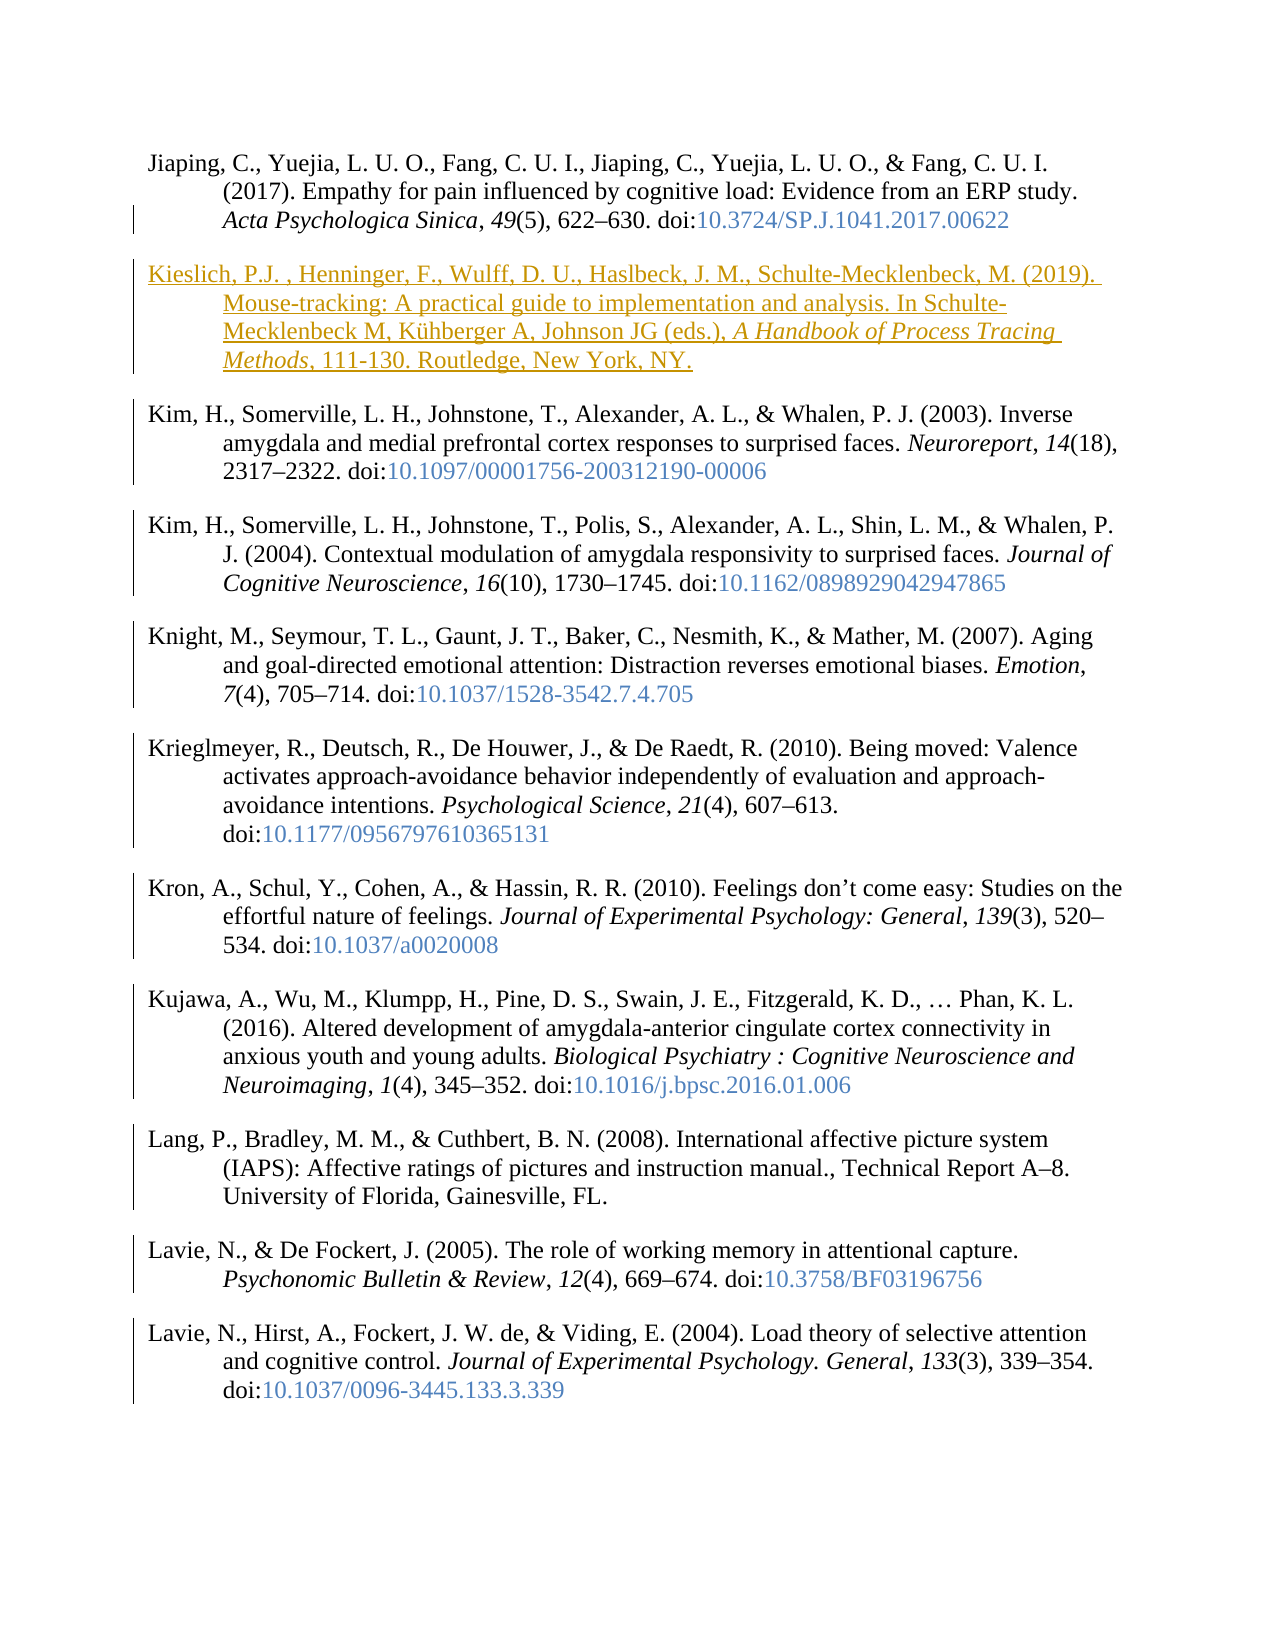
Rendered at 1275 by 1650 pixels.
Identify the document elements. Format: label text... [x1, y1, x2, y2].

text Kim, H., Somerville, L. H., Johnstone, T., Polis, S., Alexander, A. L., Shin, L. M., & Whalen, P. J. (2004). Contextual modulation of amygdala responsivity to surprised faces. Journal of Cognitive Neuroscience, 16(10), 1730–1745. doi:10.1162/0898929042947865 [148, 510, 1127, 596]
text Lavie, N., Hirst, A., Fockert, J. W. de, & Viding, E. (2004). Load theory of selective attention and cognitive control. Journal of Experimental Psychology. General, 133(3), 339–354. doi:10.1037/0096-3445.133.3.339 [148, 1318, 1127, 1404]
text Lang, P., Bradley, M. M., & Cuthbert, B. N. (2008). International affective picture system (IAPS): Affective ratings of pictures and instruction manual., Technical Report A–8. University of Florida, Gainesville, FL. [148, 1124, 1127, 1210]
text Knight, M., Seymour, T. L., Gaunt, J. T., Baker, C., Nesmith, K., & Mather, M. (2007). Aging and goal-directed emotional attention: Distraction reverses emotional biases. Emotion, 7(4), 705–714. doi:10.1037/1528-3542.7.4.705 [148, 621, 1127, 708]
text Lavie, N., & De Fockert, J. (2005). The role of working memory in attentional capture. Psychonomic Bulletin & Review, 12(4), 669–674. doi:10.3758/BF03196756 [148, 1235, 1127, 1293]
text Krieglmeyer, R., Deutsch, R., De Houwer, J., & De Raedt, R. (2010). Being moved: Valence activates approach-avoidance behavior independently of evaluation and approach-avoidance intentions. Psychological Science, 21(4), 607–613. doi:10.1177/0956797610365131 [148, 733, 1127, 848]
text Jiaping, C., Yuejia, L. U. O., Fang, C. U. I., Jiaping, C., Yuejia, L. U. O., & Fang, C. U. I. (2017). Empathy for pain influenced by cognitive load: Evidence from an ERP study. Acta Psychologica Sinica, 49(5), 622–630. doi:10.3724/SP.J.1041.2017.00622 [148, 148, 1127, 234]
text Kim, H., Somerville, L. H., Johnstone, T., Alexander, A. L., & Whalen, P. J. (2003). Inverse amygdala and medial prefrontal cortex responses to surprised faces. Neuroreport, 14(18), 2317–2322. doi:10.1097/00001756-200312190-00006 [148, 399, 1127, 485]
text Kron, A., Schul, Y., Cohen, A., & Hassin, R. R. (2010). Feelings don’t come easy: Studies on the effortful nature of feelings. Journal of Experimental Psychology: General, 139(3), 520–534. doi:10.1037/a0020008 [148, 873, 1127, 959]
text Kujawa, A., Wu, M., Klumpp, H., Pine, D. S., Swain, J. E., Fitzgerald, K. D., … Phan, K. L. (2016). Altered development of amygdala-anterior cingulate cortex connectivity in anxious youth and young adults. Biological Psychiatry : Cognitive Neuroscience and Neuroimaging, 1(4), 345–352. doi:10.1016/j.bpsc.2016.01.006 [148, 984, 1127, 1099]
